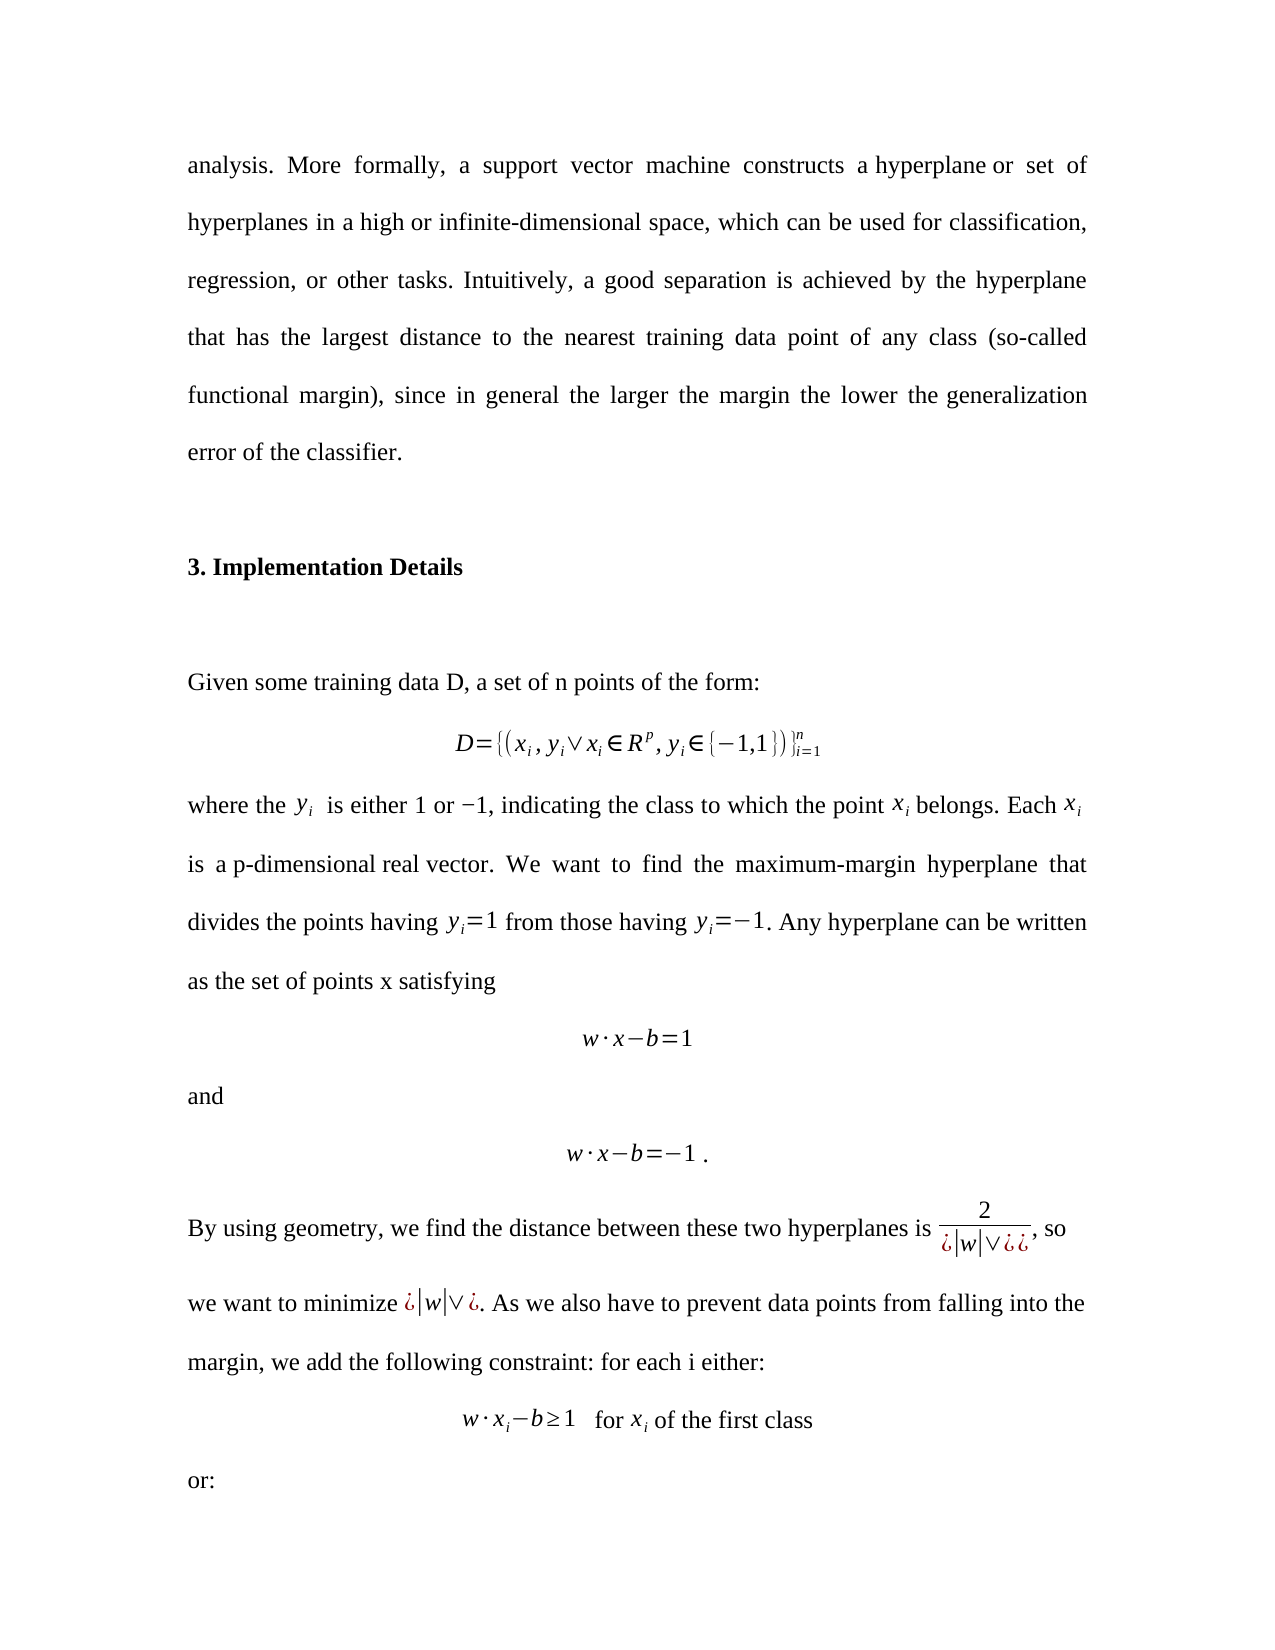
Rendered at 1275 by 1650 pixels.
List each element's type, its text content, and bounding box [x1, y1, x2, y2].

text 3. Implementation Details [187, 552, 1087, 581]
text Given some training data D, a set of n points of the form: [187, 667, 1087, 696]
text or: [187, 1465, 1087, 1494]
text . [187, 1139, 1087, 1168]
text By using geometry, we find the distance between these two hyperplanes is , so we want to minimize . As we also have to prevent data points from falling into the margin, we add the following constraint: for each i either: [187, 1197, 1087, 1375]
text where the is either 1 or −1, indicating the class to which the point belongs. Each is a p-dimensional real vector. We want to find the maximum-margin hyperplane that divides the points having from those having . Any hyperplane can be written as the set of points x satisfying [187, 789, 1087, 995]
text for of the first class [187, 1404, 1087, 1436]
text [187, 150, 1087, 466]
text and [187, 1081, 1087, 1110]
